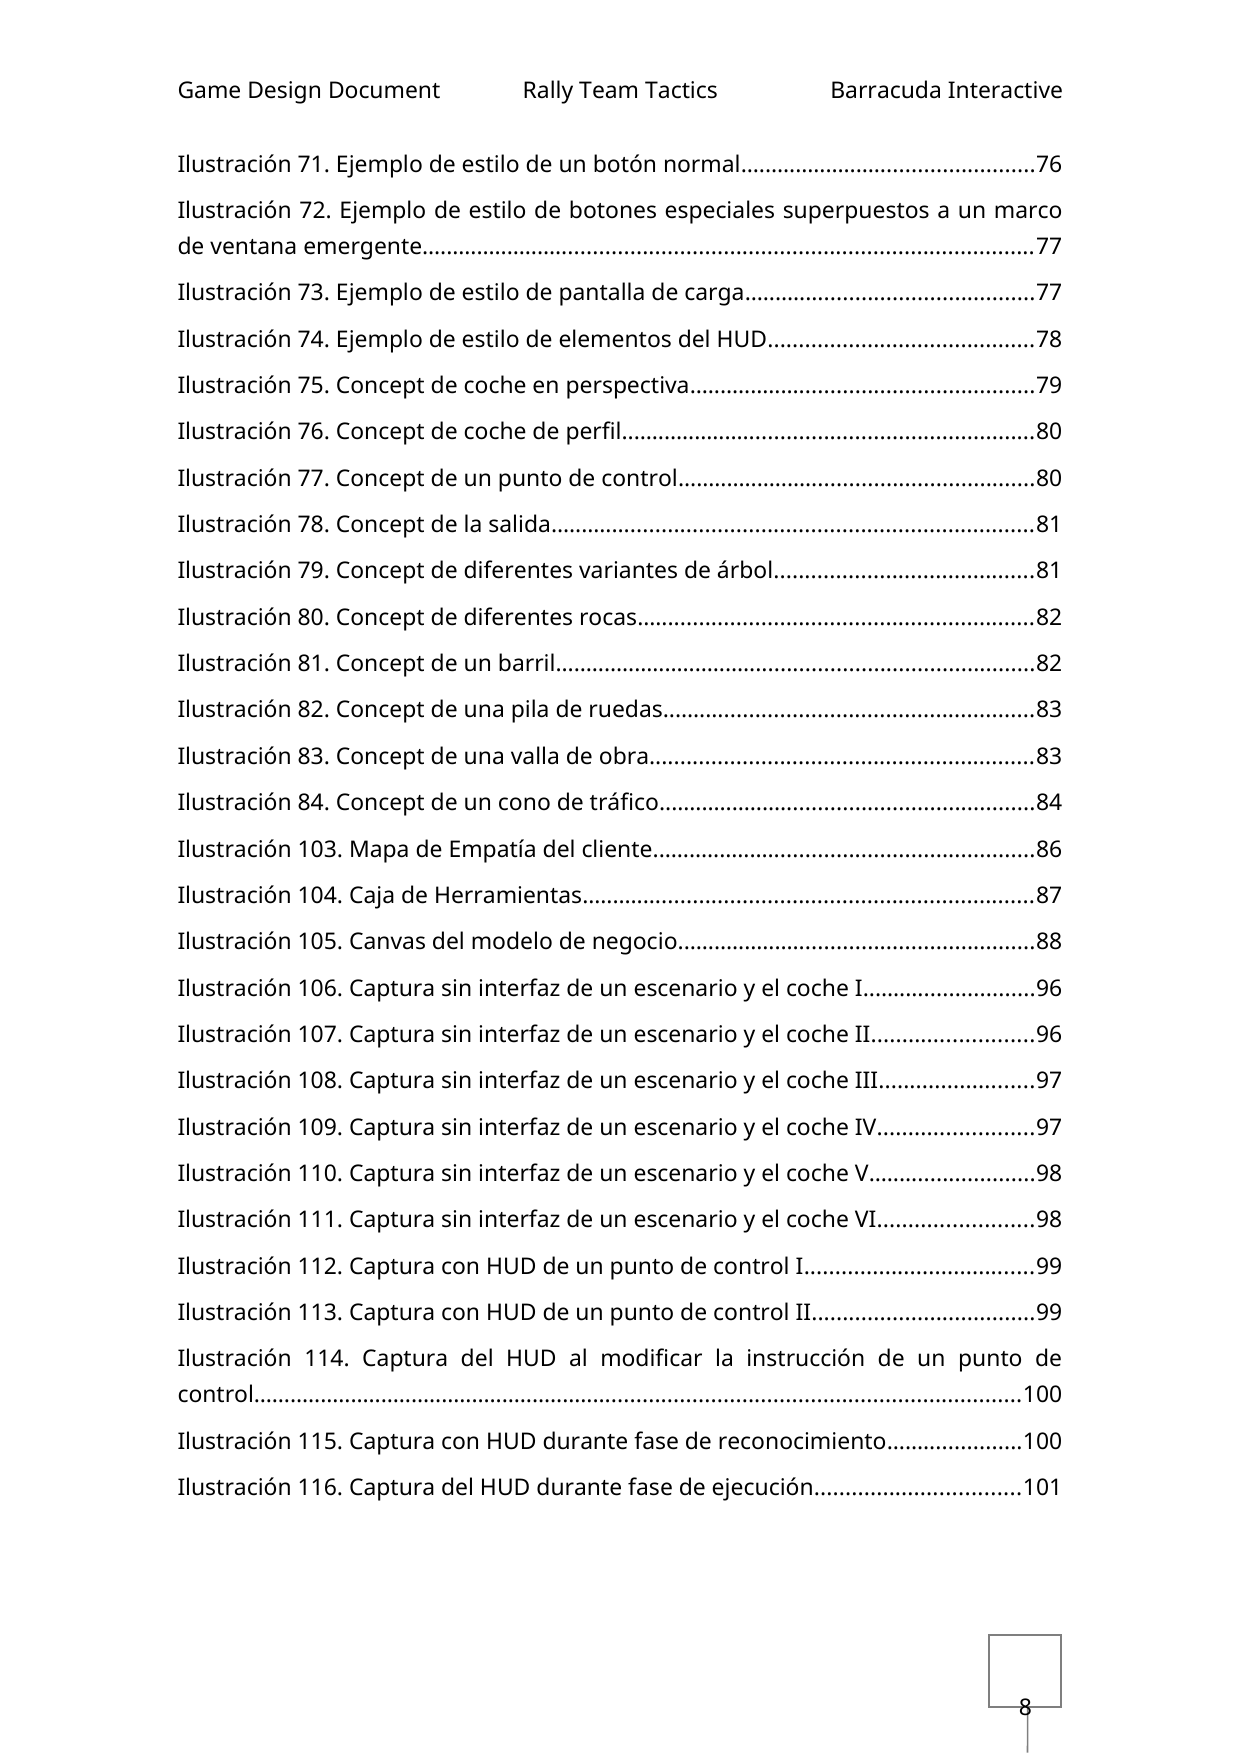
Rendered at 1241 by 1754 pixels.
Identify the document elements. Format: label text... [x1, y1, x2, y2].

text Ilustración 108. Captura sin interfaz de un escenario y el coche III 97 [177, 1064, 1063, 1096]
text Ilustración 109. Captura sin interfaz de un escenario y el coche IV 97 [177, 1111, 1063, 1142]
text Ilustración 107. Captura sin interfaz de un escenario y el coche II 96 [177, 1018, 1063, 1049]
text Ilustración 110. Captura sin interfaz de un escenario y el coche V 98 [177, 1157, 1063, 1188]
text Ilustración 103. Mapa de Empatía del cliente 86 [177, 832, 1063, 864]
text Ilustración 83. Concept de una valla de obra 83 [177, 740, 1063, 771]
text Ilustración 72. Ejemplo de estilo de botones especiales superpuestos a un marco de ventana emergente 77 [177, 194, 1063, 261]
text Ilustración 113. Captura con HUD de un punto de control II 99 [177, 1296, 1063, 1327]
text Ilustración 106. Captura sin interfaz de un escenario y el coche I 96 [177, 972, 1063, 1003]
text Ilustración 84. Concept de un cono de tráfico 84 [177, 786, 1063, 817]
text Ilustración 74. Ejemplo de estilo de elementos del HUD 78 [177, 323, 1063, 354]
text Ilustración 116. Captura del HUD durante fase de ejecución 101 [177, 1471, 1063, 1502]
text Ilustración 104. Caja de Herramientas 87 [177, 879, 1063, 910]
text Ilustración 79. Concept de diferentes variantes de árbol 81 [177, 554, 1063, 586]
text Ilustración 73. Ejemplo de estilo de pantalla de carga 77 [177, 276, 1063, 307]
text Ilustración 81. Concept de un barril 82 [177, 647, 1063, 678]
text Ilustración 75. Concept de coche en perspectiva 79 [177, 369, 1063, 400]
text Ilustración 80. Concept de diferentes rocas 82 [177, 601, 1063, 632]
text Ilustración 71. Ejemplo de estilo de un botón normal 76 [177, 148, 1063, 179]
text Ilustración 111. Captura sin interfaz de un escenario y el coche VI 98 [177, 1203, 1063, 1234]
text Ilustración 76. Concept de coche de perfil 80 [177, 415, 1063, 447]
text Ilustración 78. Concept de la salida 81 [177, 508, 1063, 539]
text Ilustración 114. Captura del HUD al modificar la instrucción de un punto de control 100 [177, 1342, 1063, 1409]
text Ilustración 82. Concept de una pila de ruedas 83 [177, 693, 1063, 725]
text Ilustración 112. Captura con HUD de un punto de control I 99 [177, 1250, 1063, 1281]
text Ilustración 115. Captura con HUD durante fase de reconocimiento 100 [177, 1425, 1063, 1456]
text Ilustración 77. Concept de un punto de control 80 [177, 462, 1063, 493]
text Ilustración 105. Canvas del modelo de negocio 88 [177, 925, 1063, 956]
